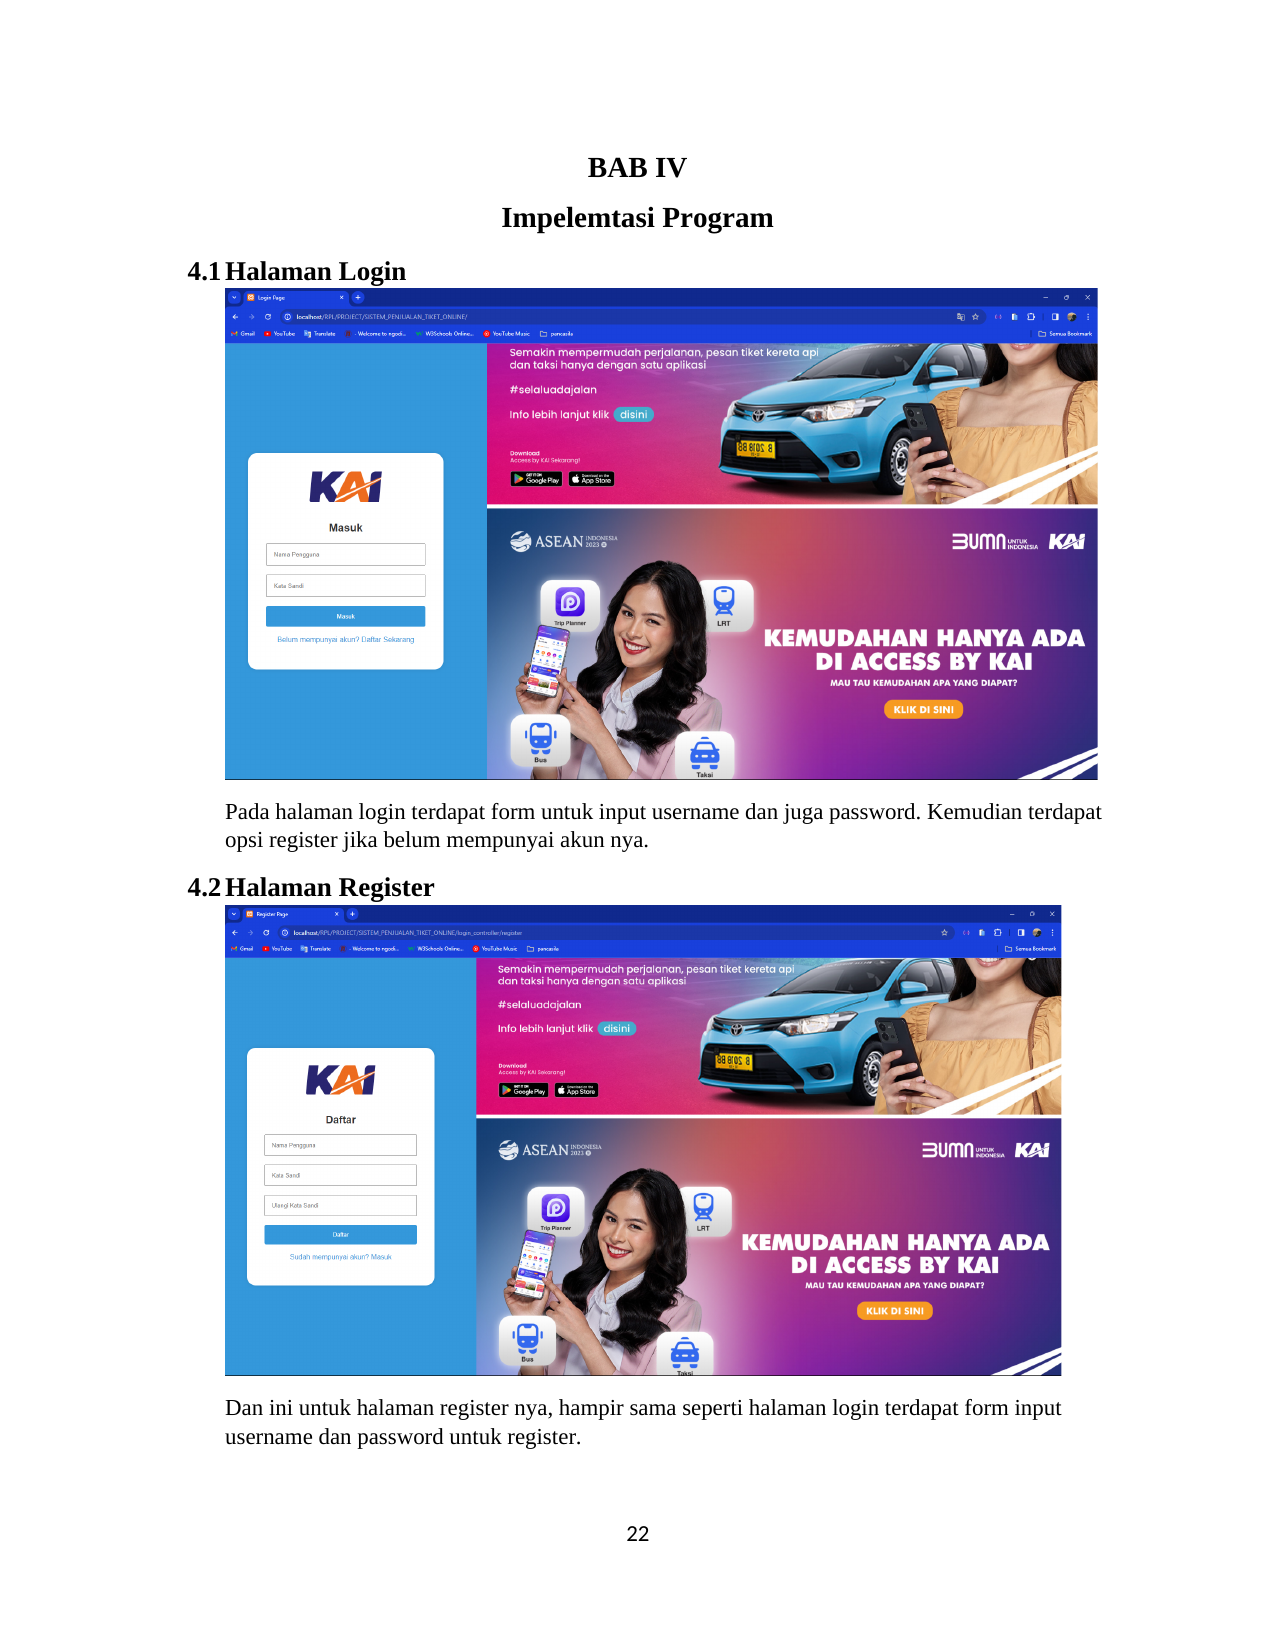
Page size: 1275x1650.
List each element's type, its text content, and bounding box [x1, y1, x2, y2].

picture [225, 905, 1062, 1376]
subtitle BAB IV [150, 150, 1125, 183]
subtitle Halaman Login [187, 255, 1125, 286]
subtitle Impelemtasi Program [150, 200, 1125, 234]
text Dan ini untuk halaman register nya, hampir sama seperti halaman login terdapat form input username dan password untuk register. [150, 1394, 1125, 1449]
picture [225, 288, 1098, 780]
text Pada halaman login terdapat form untuk input username dan juga password. Kemudian terdapat opsi register jika belum mempunyai akun nya. [150, 798, 1125, 853]
subtitle Halaman Register [187, 872, 1125, 903]
